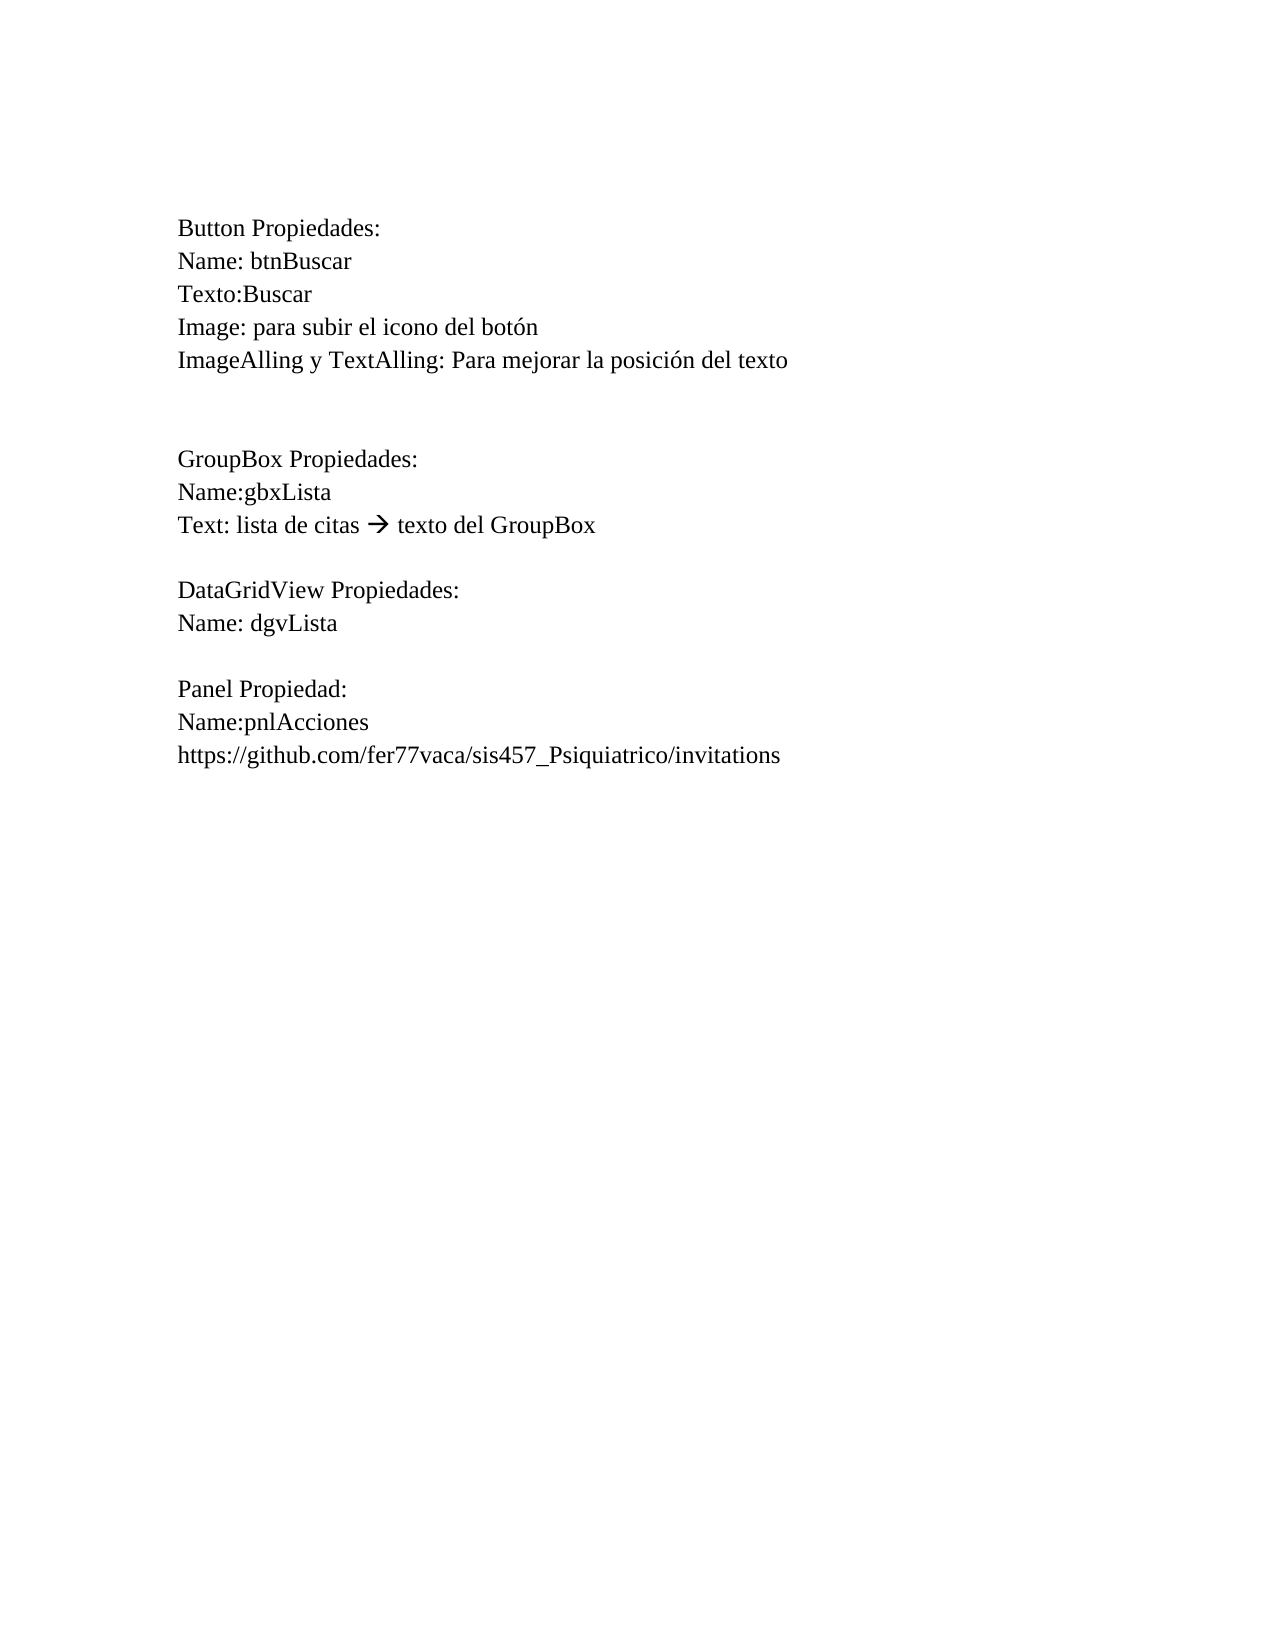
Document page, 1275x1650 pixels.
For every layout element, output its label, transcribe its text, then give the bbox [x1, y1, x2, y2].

text https://github.com/fer77vaca/sis457_Psiquiatrico/invitations [177, 740, 1098, 769]
text Name: dgvLista [177, 608, 1098, 637]
text GroupBox Propiedades: [177, 444, 1098, 473]
text ImageAlling y TextAlling: Para mejorar la posición del texto [177, 345, 1098, 374]
text Name:gbxLista [177, 477, 1098, 506]
text DataGridView Propiedades: [177, 576, 1098, 604]
text Name: btnBuscar [177, 246, 1098, 275]
text Panel Propiedad: [177, 674, 1098, 703]
text Name:pnlAcciones [177, 707, 1098, 736]
text Text: lista de citas texto del GroupBox [177, 510, 1098, 538]
text Image: para subir el icono del botón [177, 312, 1098, 341]
text Texto:Buscar [177, 279, 1098, 308]
text Button Propiedades: [177, 213, 1098, 242]
